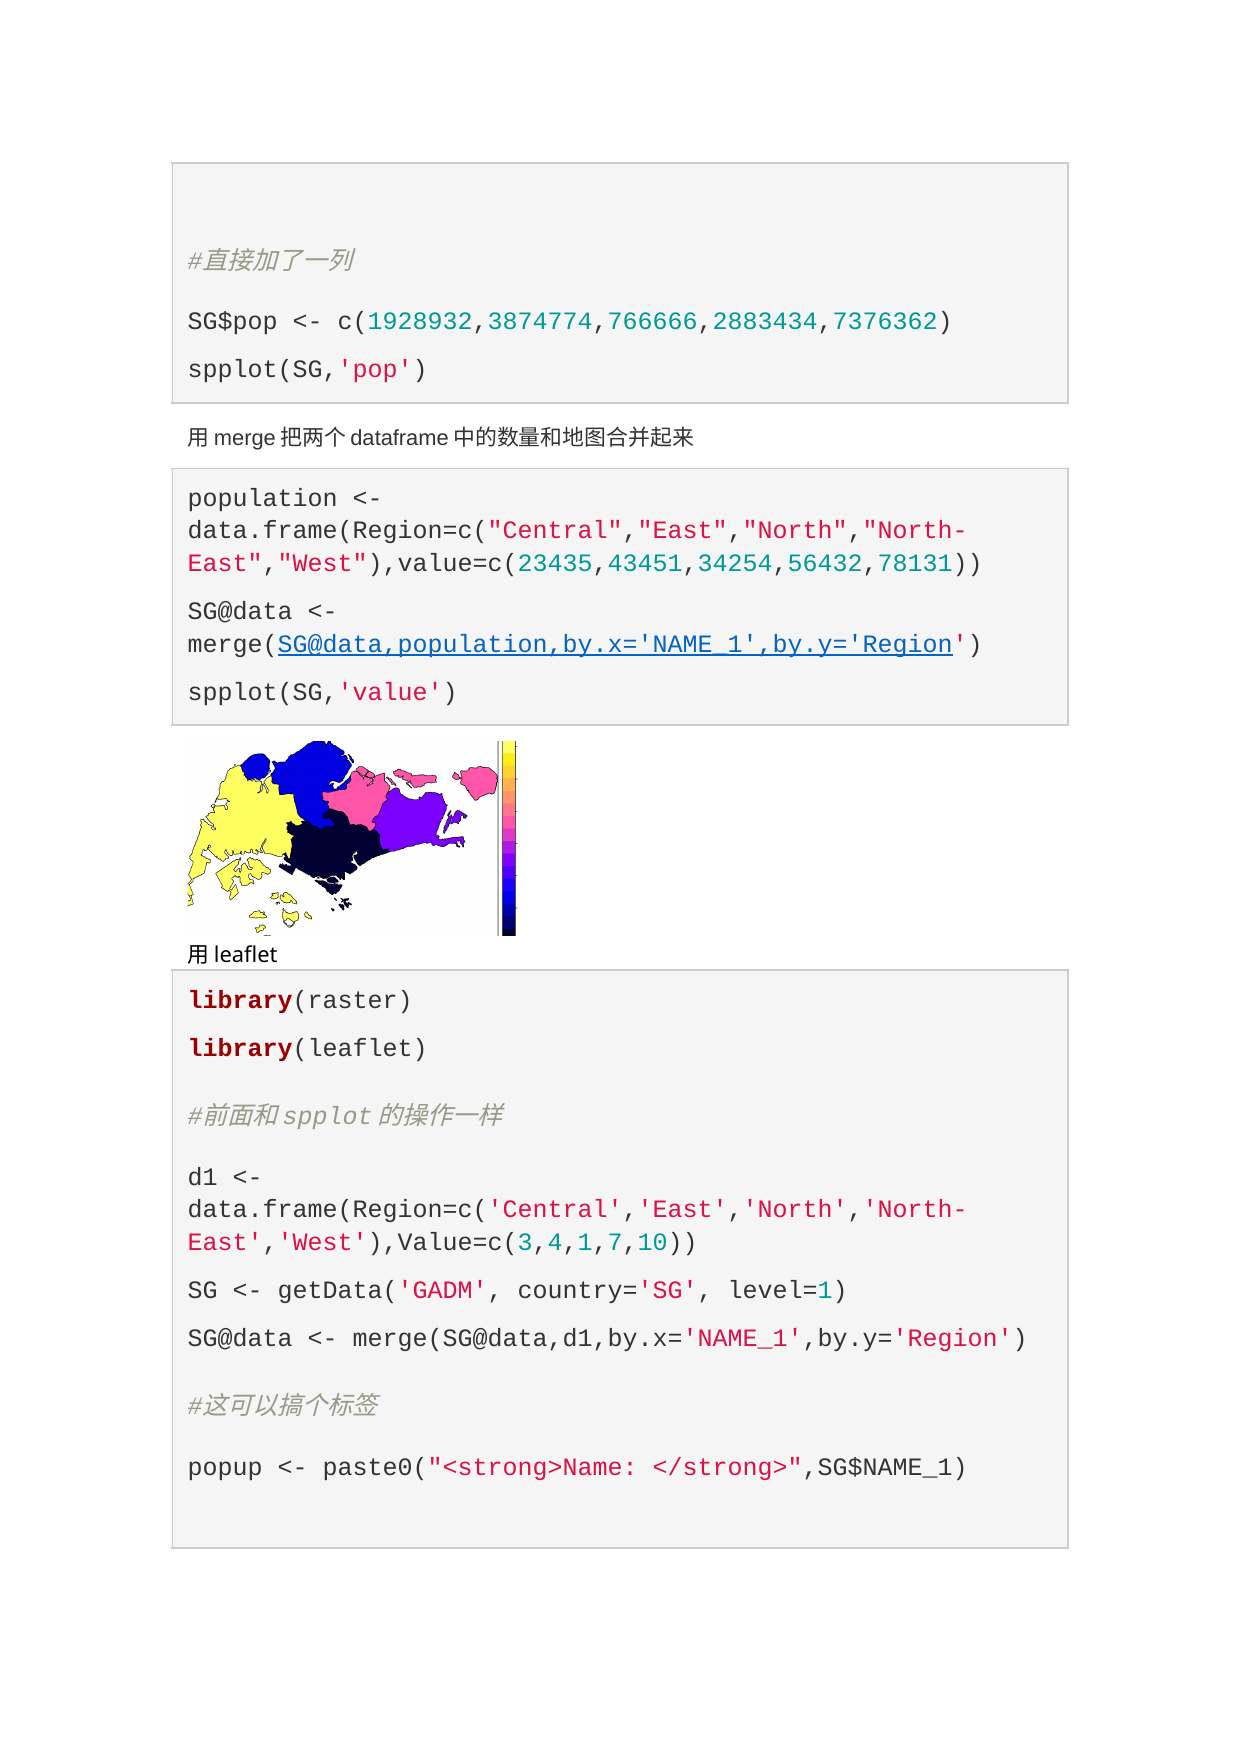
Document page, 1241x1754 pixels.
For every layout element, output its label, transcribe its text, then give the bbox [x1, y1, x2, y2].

text population <- data.frame(Region=c("Central","East","North","North-East","West"),value=c(23435,43451,34254,56432,78131)) [173, 469, 1067, 581]
text #前面和spplot的操作一样 [173, 1065, 1067, 1146]
text 用merge把两个dataframe中的数量和地图合并起来 [187, 419, 1053, 452]
text SG@data <- merge(SG@data,d1,by.x='NAME_1',by.y='Region') [173, 1307, 1067, 1355]
text SG$pop <- c(1928932,3874774,766666,2883434,7376362) [173, 291, 1067, 339]
text spplot(SG,'value') [173, 661, 1067, 724]
text 用leaflet [187, 937, 1053, 969]
text #这可以搞个标签 [173, 1355, 1067, 1436]
text popup <- paste0("<strong>Name: </strong>",SG$NAME_1) [173, 1436, 1067, 1484]
picture [187, 741, 518, 936]
text spplot(SG,'pop') [173, 339, 1067, 402]
text library(raster) [173, 971, 1067, 1017]
text library(leaflet) [173, 1017, 1067, 1065]
text SG@data <- merge(SG@data,population,by.x='NAME_1',by.y='Region') [173, 581, 1067, 661]
text #直接加了一列 [173, 210, 1067, 291]
text d1 <- data.frame(Region=c('Central','East','North','North-East','West'),Value=c(3,4,1,7,10)) [173, 1146, 1067, 1259]
text SG <- getData('GADM', country='SG', level=1) [173, 1259, 1067, 1307]
